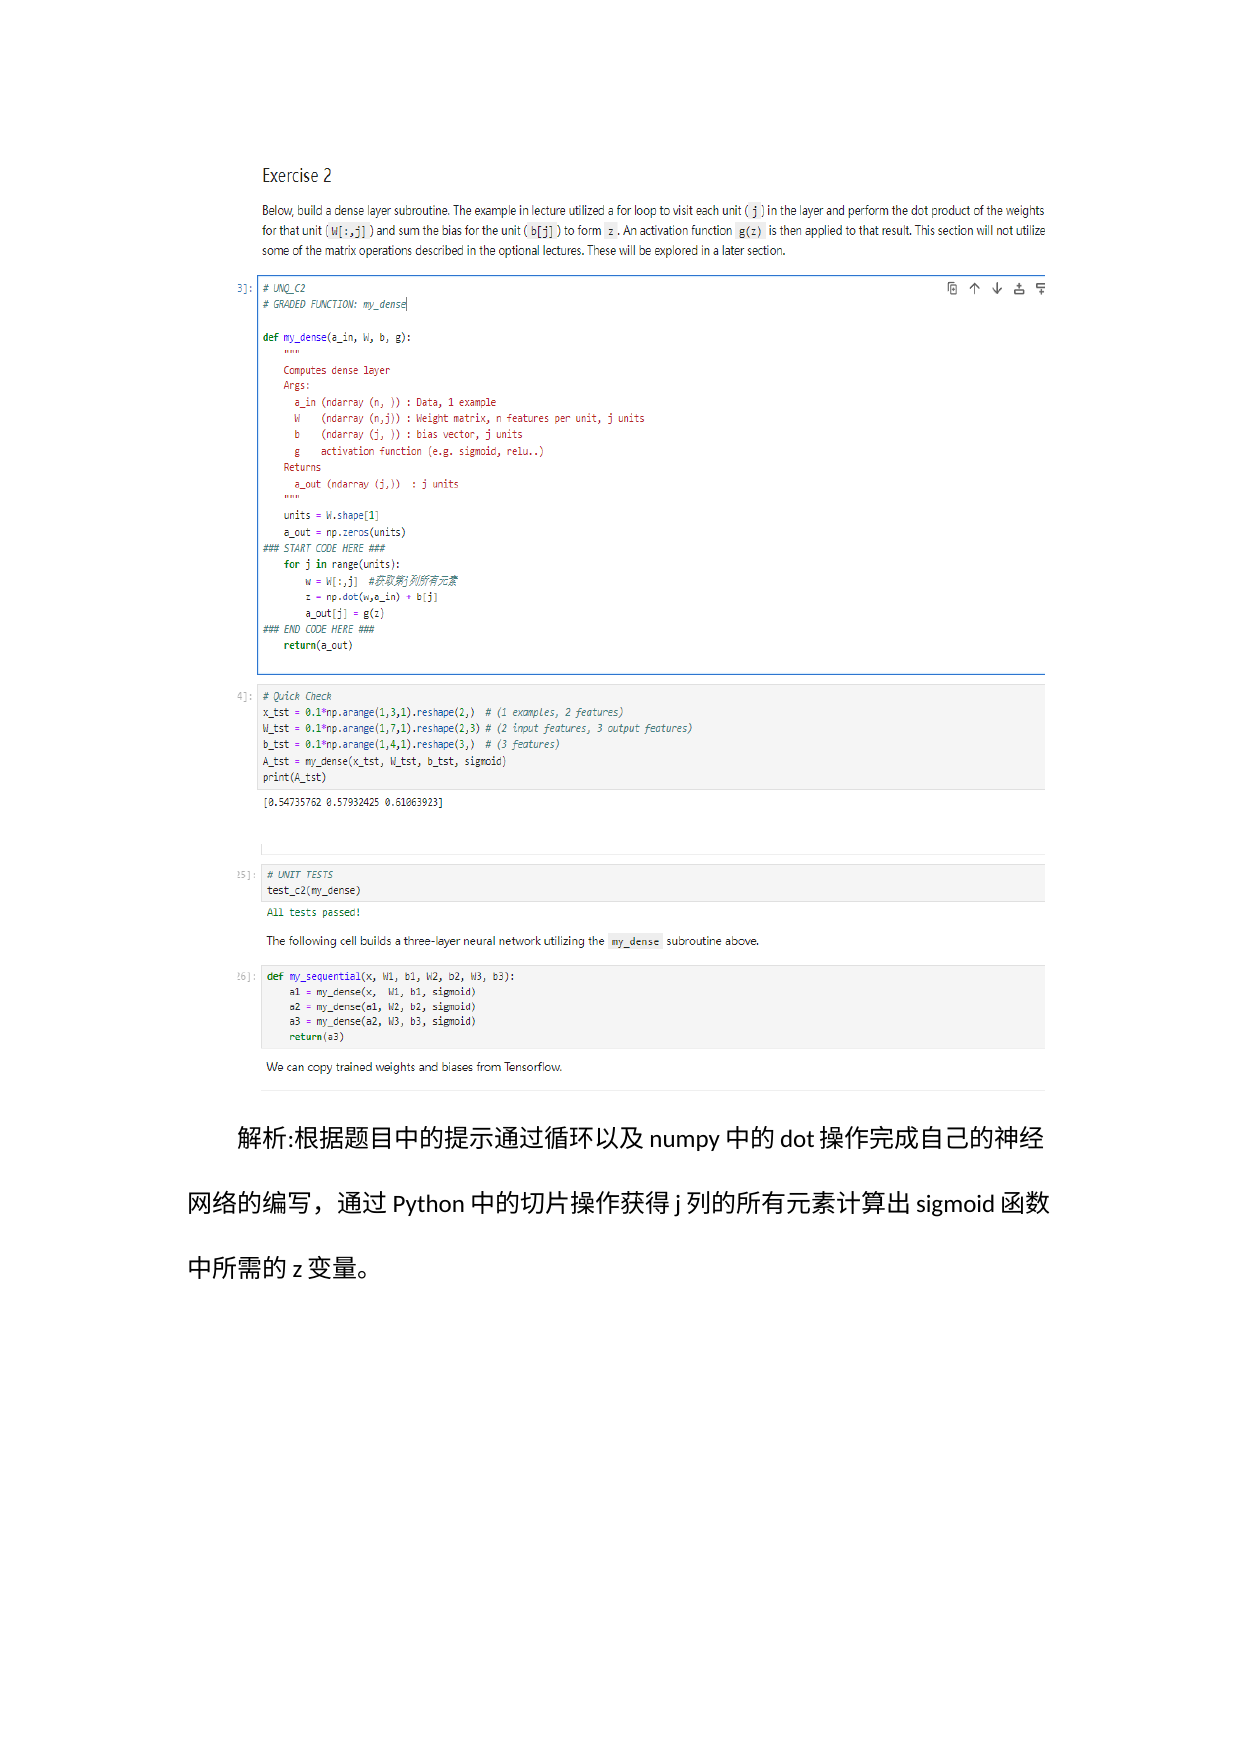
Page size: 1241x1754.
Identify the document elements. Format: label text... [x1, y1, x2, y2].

picture [237, 162, 1045, 815]
picture [237, 844, 1045, 1091]
text 解析:根据题目中的提示通过循环以及numpy中的dot操作完成自己的神经网络的编写，通过Python中的切片操作获得j列的所有元素计算出sigmoid函数中所需的z变量。 [187, 1104, 1053, 1299]
